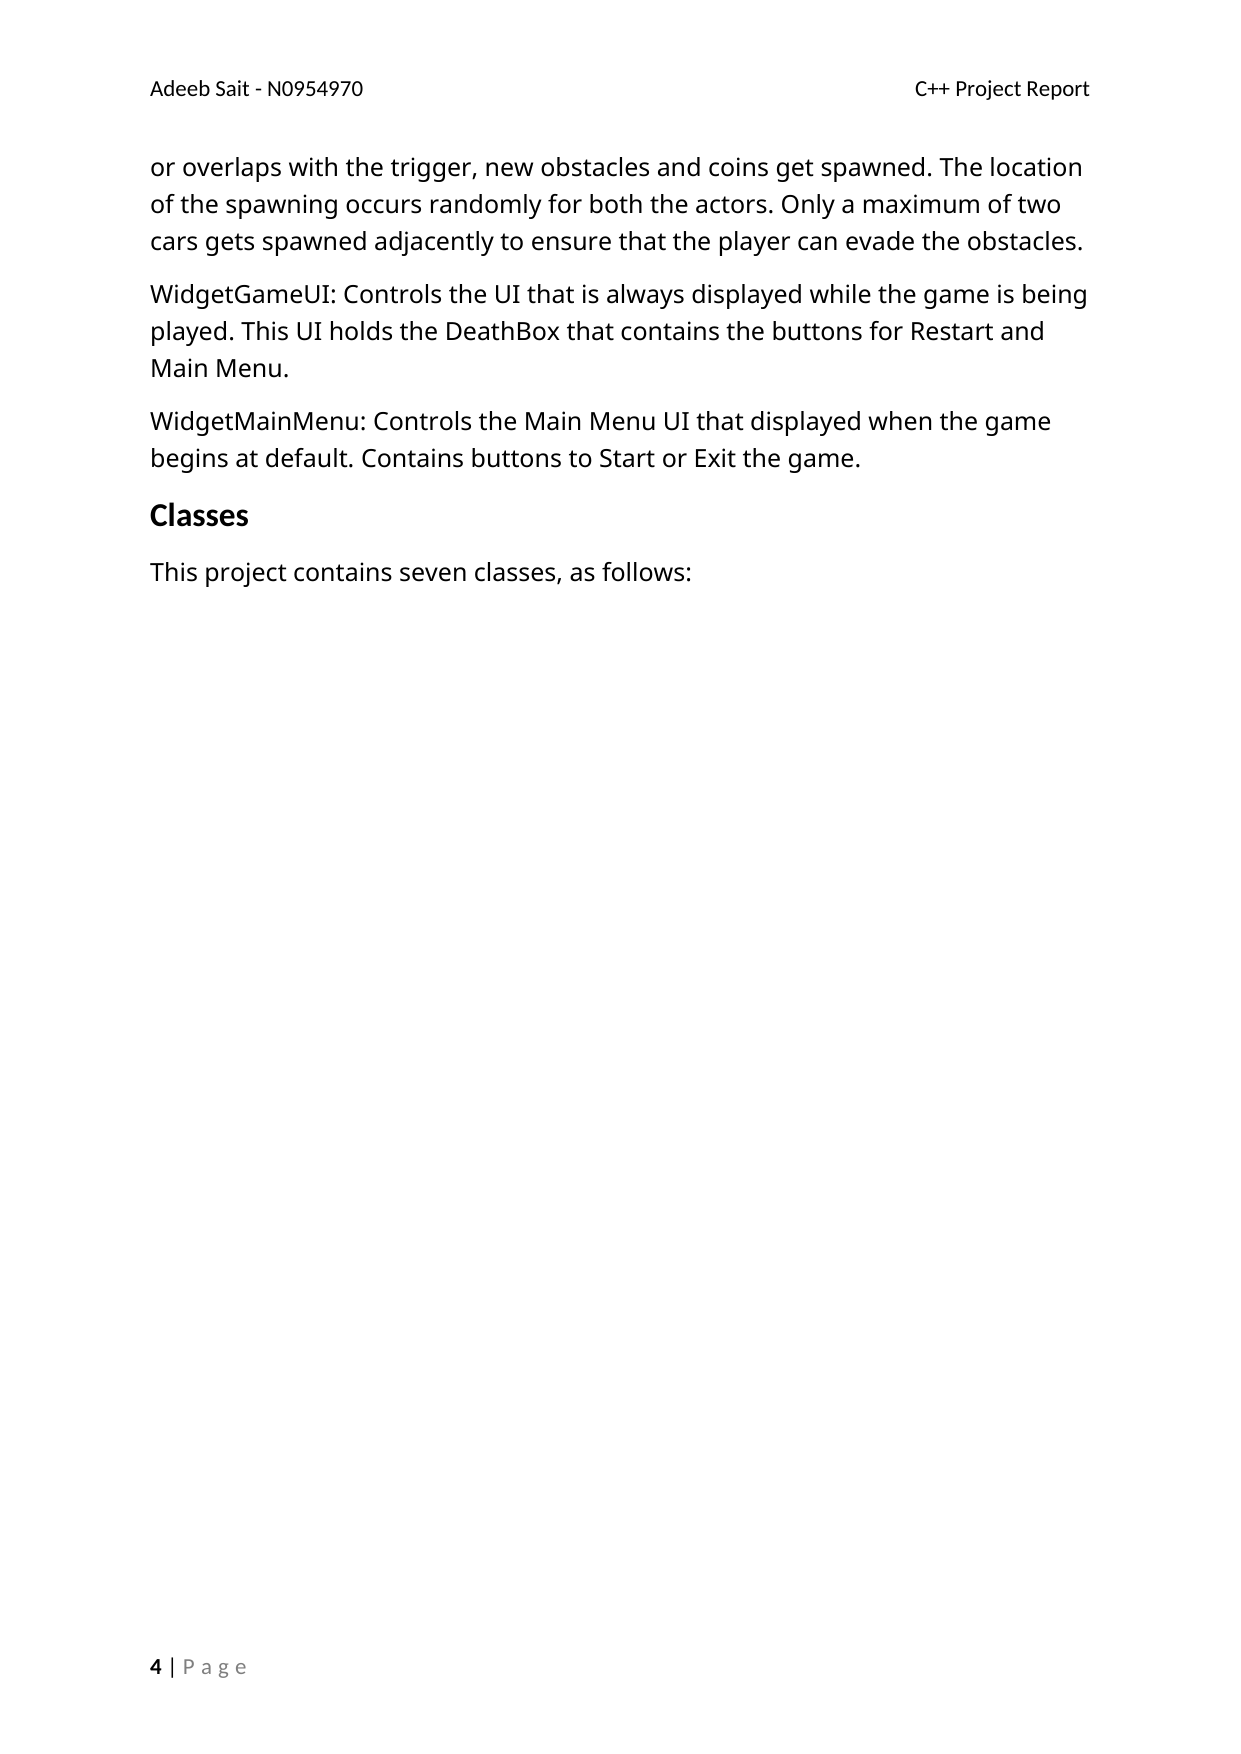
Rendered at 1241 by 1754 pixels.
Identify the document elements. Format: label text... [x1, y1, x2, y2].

text WidgetMainMenu: Controls the Main Menu UI that displayed when the game begins at default. Contains buttons to Start or Exit the game. [150, 404, 1090, 475]
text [150, 150, 1090, 258]
text Classes [150, 494, 1090, 535]
text WidgetGameUI: Controls the UI that is always displayed while the game is being played. This UI holds the DeathBox that contains the buttons for Restart and Main Menu. [150, 277, 1090, 384]
text This project contains seven classes, as follows: [150, 555, 1090, 589]
